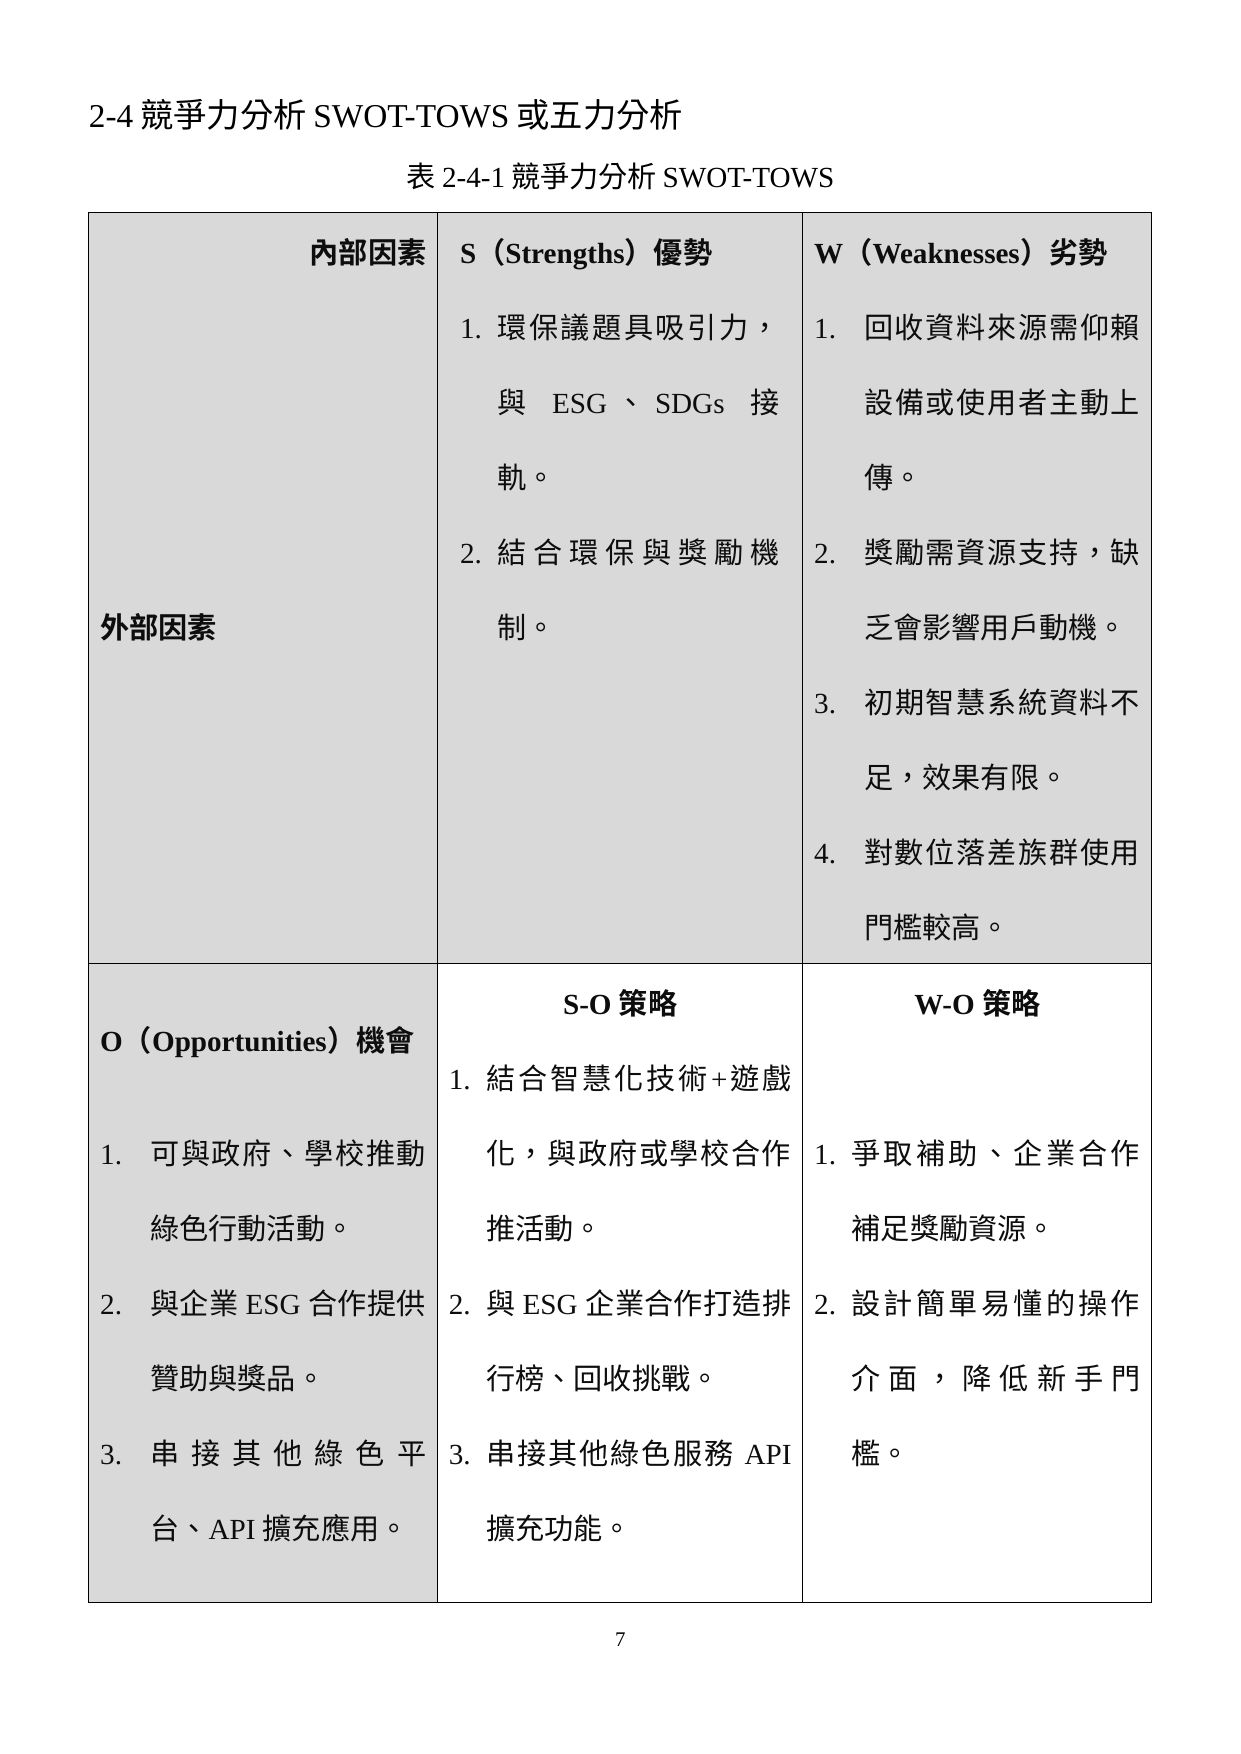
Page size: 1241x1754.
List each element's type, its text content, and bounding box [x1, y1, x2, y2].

table_header 內部因素 外部因素 [89, 213, 437, 963]
table_header W（Weaknesses）劣勢 回收資料來源需仰賴設備或使用者主動上傳。 獎勵需資源支持，缺乏會影響用戶動機。 初期智慧系統資料不足，效果有限。 對數位落差族群使用門檻較高。 [803, 213, 1151, 963]
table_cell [89, 964, 437, 1602]
table_header [438, 213, 802, 963]
text 表 2-4-1競爭力分析SWOT-TOWS [89, 137, 1152, 212]
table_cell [438, 964, 802, 1602]
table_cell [803, 964, 1151, 1602]
text 2-4競爭力分析SWOT-TOWS或五力分析 [89, 89, 1152, 137]
